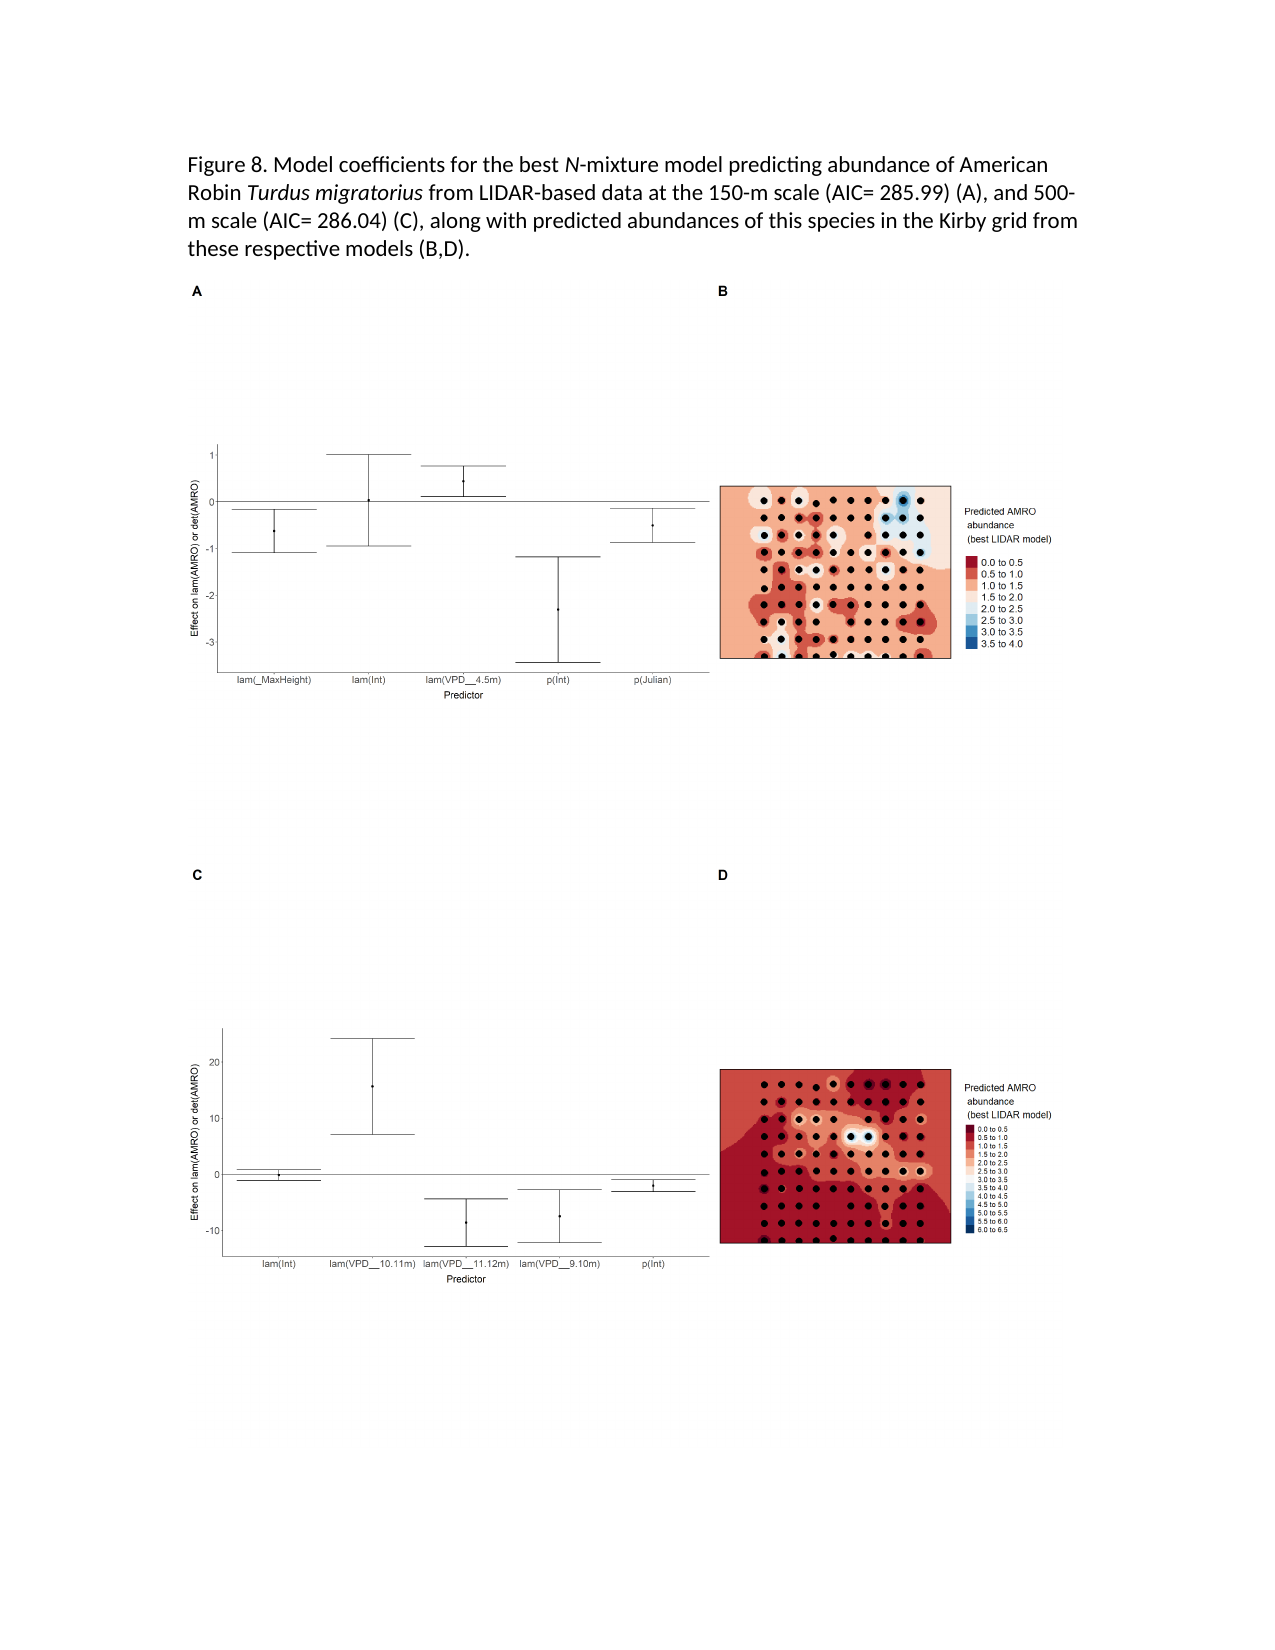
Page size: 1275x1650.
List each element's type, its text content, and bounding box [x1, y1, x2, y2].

picture [187, 280, 1063, 1448]
subtitle Figure 8. Model coefficients for the best N-mixture model predicting abundance of American Robin Turdus migratorius from LIDAR-based data at the 150-m scale (AIC= 285.99) (A), and 500-m scale (AIC= 286.04) (C), along with predicted abundances of this species in the Kirby grid from these respective models (B,D). [187, 150, 1087, 262]
